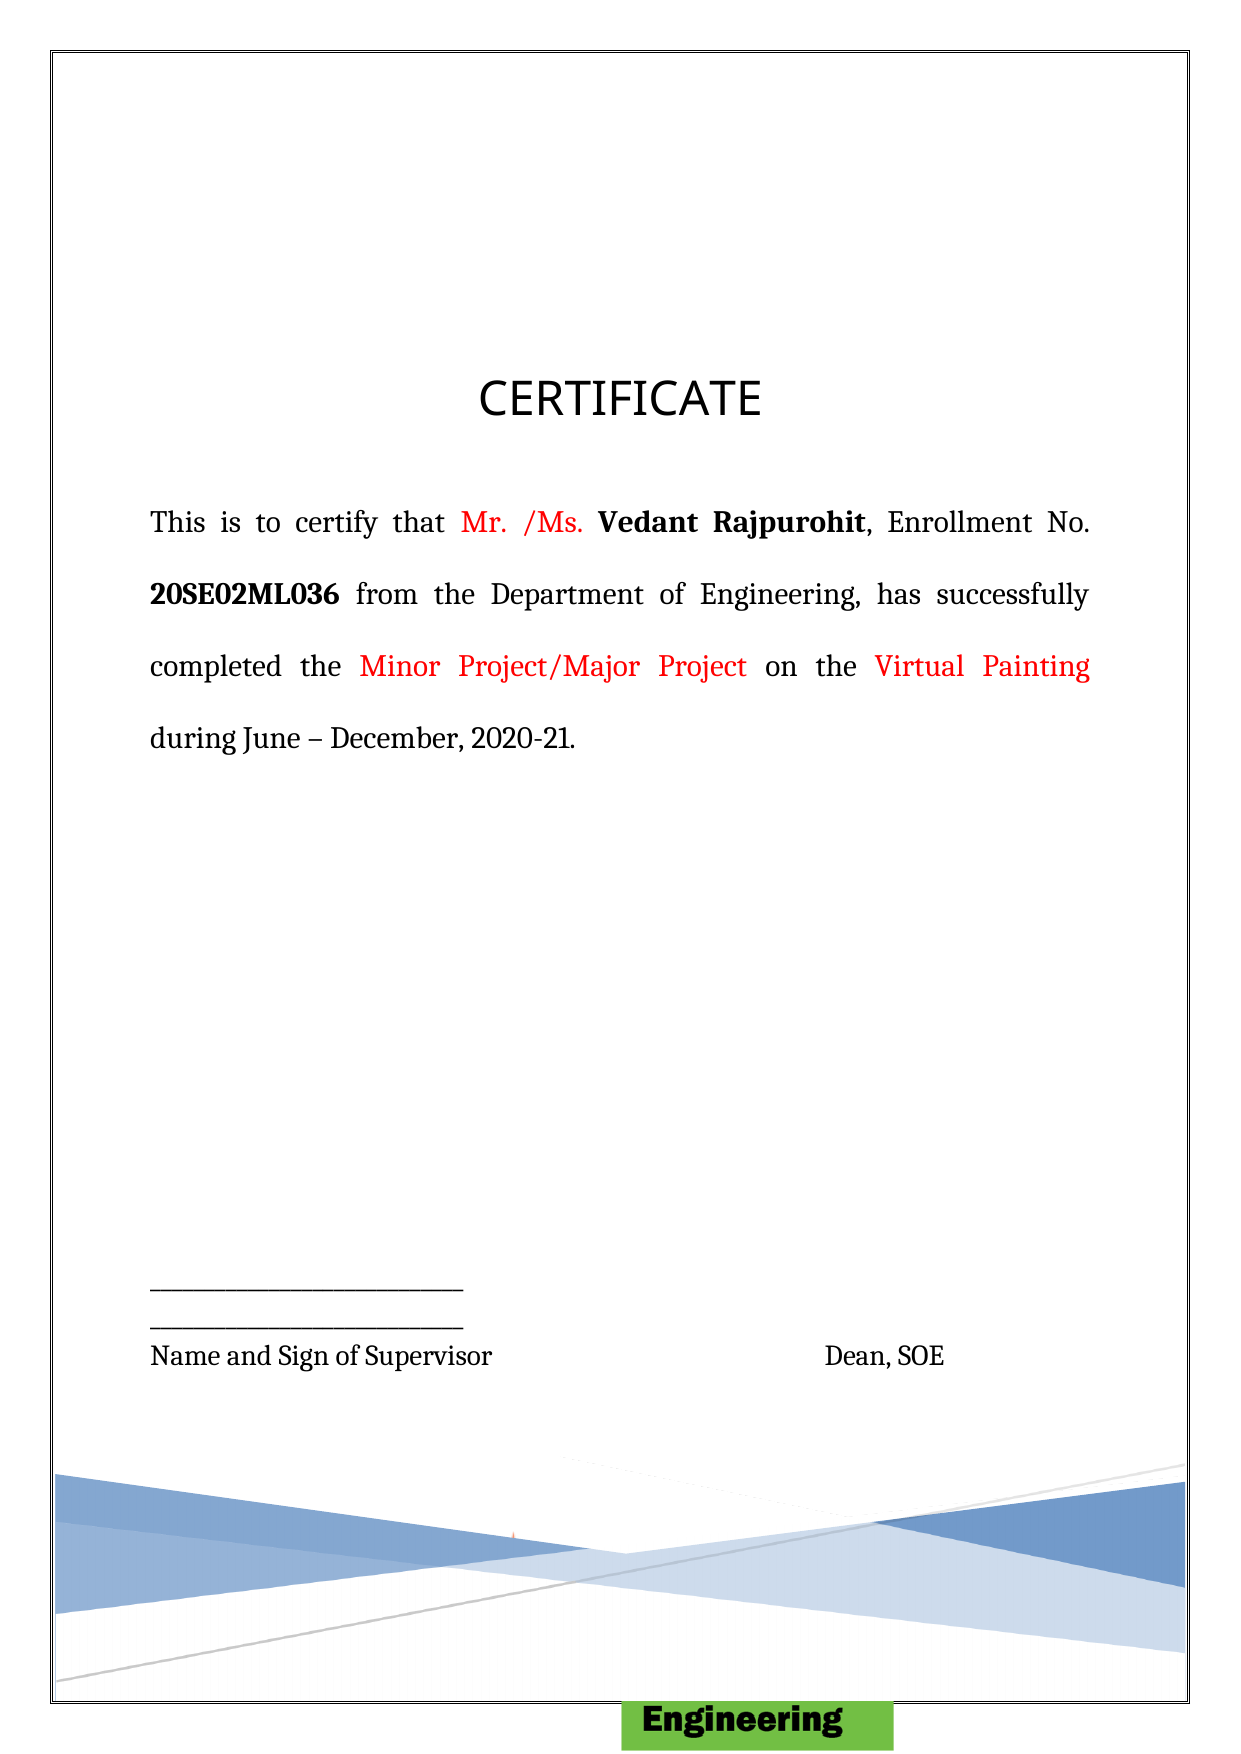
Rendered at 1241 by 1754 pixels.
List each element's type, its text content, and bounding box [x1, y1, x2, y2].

text CERTIFICATE [150, 364, 1090, 429]
picture [55, 1456, 1185, 1754]
text This is to certify that Mr. /Ms. Vedant Rajpurohit, Enrollment No. 20SE02ML036 from the Department of Engineering, has successfully completed the Minor Project/Major Project on the Virtual Painting during June – December, 2020-21. [150, 505, 1090, 756]
text _____________________________ _____________________________ [150, 1262, 1090, 1334]
text Name and Sign of Supervisor Dean, SOE [150, 1339, 1090, 1372]
